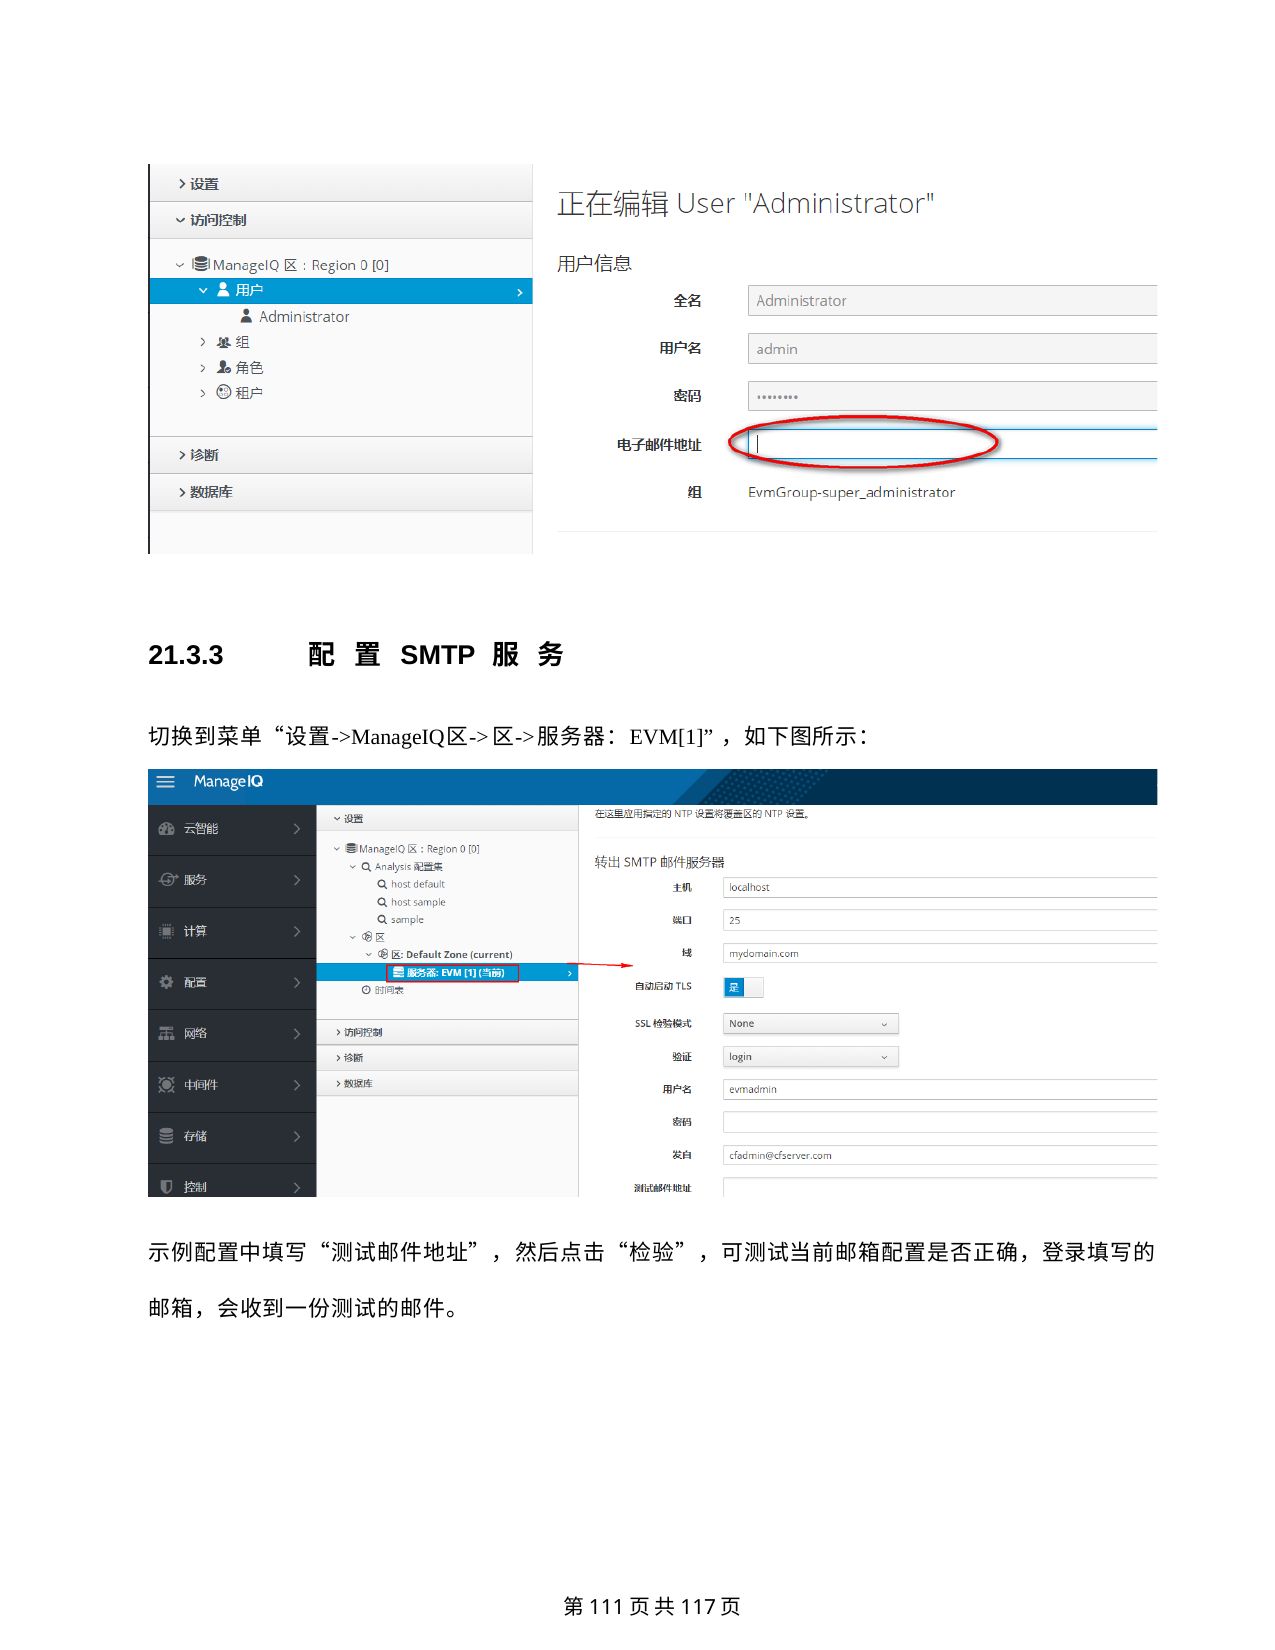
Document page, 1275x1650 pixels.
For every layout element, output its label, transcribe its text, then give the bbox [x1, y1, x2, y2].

text 示例配置中填写“测试邮件地址”，然后点击“检验”，可测试当前邮箱配置是否正确，登录填写的邮箱，会收到一份测试的邮件。 [148, 1232, 1156, 1325]
picture [148, 769, 1158, 1197]
text 切换到菜单“设置->ManageIQ区->区->服务器：EVM[1]”，如下图所示： [148, 716, 1156, 753]
subtitle 配置SMTP服务 [148, 615, 1156, 690]
picture [148, 164, 1158, 554]
